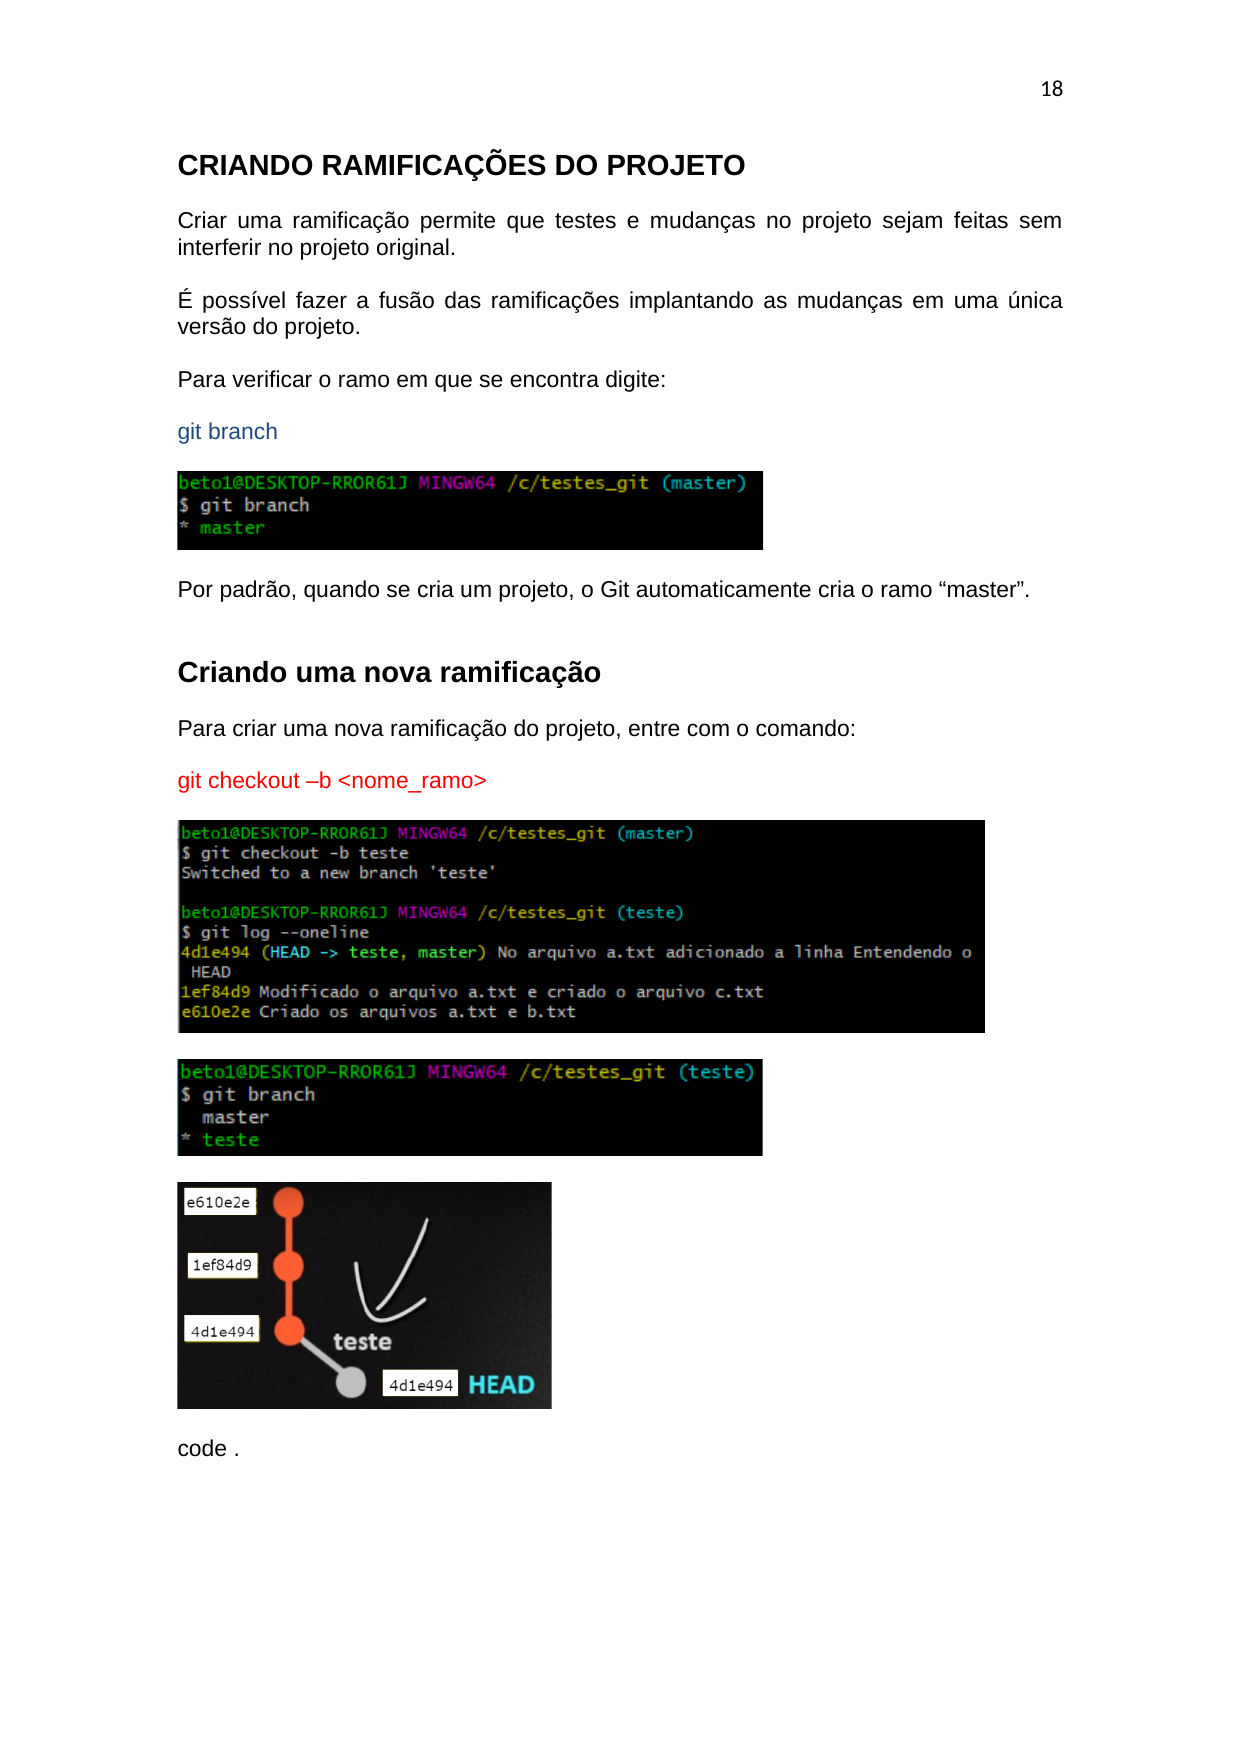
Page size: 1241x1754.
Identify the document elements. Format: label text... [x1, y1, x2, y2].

subtitle Criando uma nova ramificação [177, 654, 1063, 688]
text Criar uma ramificação permite que testes e mudanças no projeto sejam feitas sem interferir no projeto original. [177, 207, 1063, 260]
text É possível fazer a fusão das ramificações implantando as mudanças em uma única versão do projeto. [177, 287, 1063, 339]
text git branch [177, 418, 1063, 445]
text code . [177, 1435, 1063, 1461]
picture [177, 820, 985, 1033]
picture [177, 471, 764, 550]
subtitle Criando ramificações do projeto [177, 148, 1063, 181]
text Por padrão, quando se cria um projeto, o Git automaticamente cria o ramo “master”. [177, 576, 1063, 602]
text git checkout –b <nome_ramo> [177, 767, 1063, 793]
picture [177, 1182, 552, 1409]
text Para criar uma nova ramificação do projeto, entre com o comando: [177, 714, 1063, 741]
picture [177, 1059, 763, 1156]
text Para verificar o ramo em que se encontra digite: [177, 366, 1063, 392]
